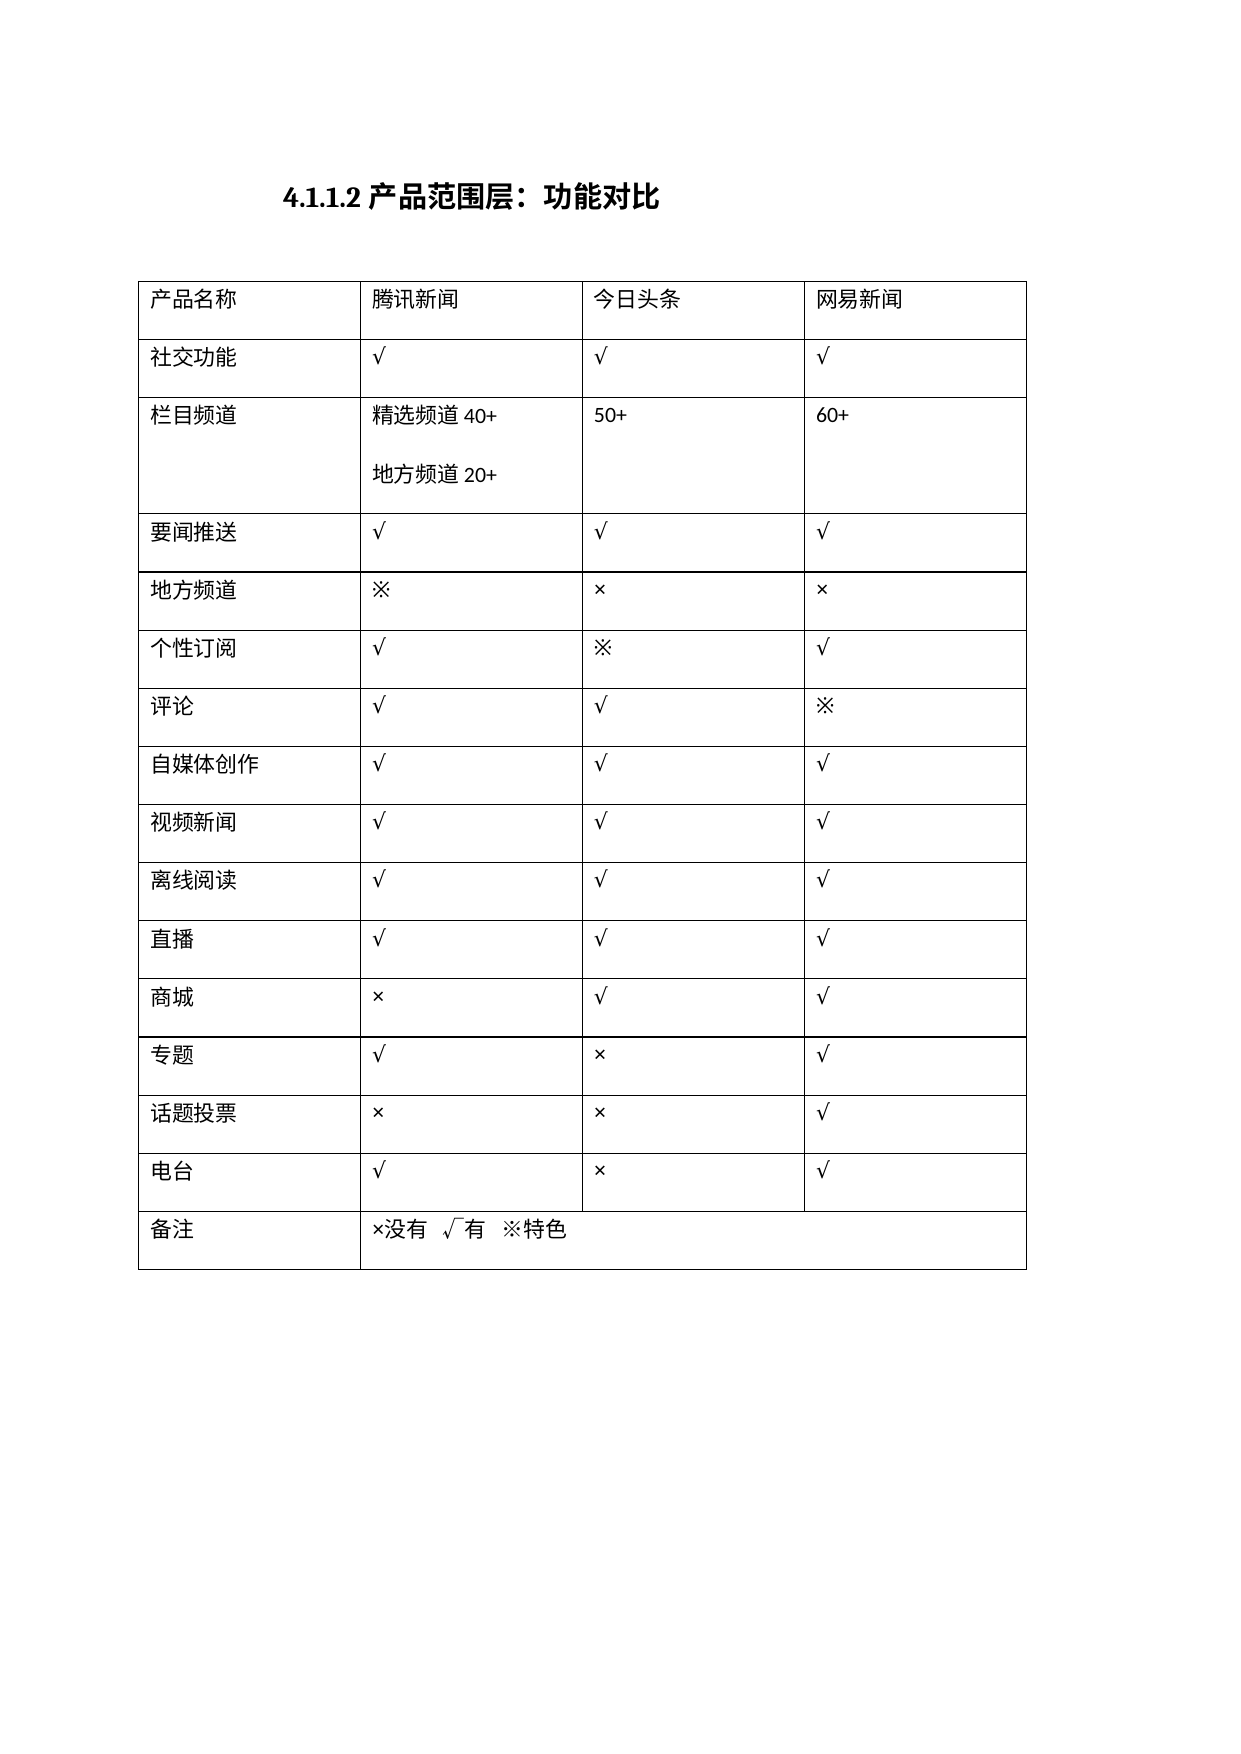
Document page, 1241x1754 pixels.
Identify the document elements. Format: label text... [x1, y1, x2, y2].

table_cell √ [805, 1038, 1026, 1094]
table_cell 精选频道40+ 地方频道20+ [361, 398, 582, 513]
table_cell × [583, 573, 804, 629]
table_cell √ [805, 979, 1026, 1036]
table_cell ※ [805, 689, 1026, 746]
table_header 网易新闻 [805, 282, 1026, 339]
table_cell × [361, 979, 582, 1036]
table_cell 话题投票 [139, 1096, 360, 1153]
table_cell √ [361, 921, 582, 978]
table_cell × [583, 1154, 804, 1211]
table_cell √ [805, 1096, 1026, 1153]
table_cell √ [361, 1154, 582, 1211]
table_cell √ [583, 747, 804, 804]
subtitle 产品范围层：功能对比 [283, 162, 1090, 227]
table_cell 50+ [583, 398, 804, 513]
table_header 今日头条 [583, 282, 804, 339]
table_cell √ [805, 631, 1026, 688]
table_cell 备注 [139, 1212, 360, 1269]
table_cell 栏目频道 [139, 398, 360, 513]
table_cell √ [361, 747, 582, 804]
table_cell 视频新闻 [139, 805, 360, 862]
table_cell 评论 [139, 689, 360, 746]
table_cell 电台 [139, 1154, 360, 1211]
table_cell √ [805, 340, 1026, 397]
table_cell √ [583, 921, 804, 978]
table_header 产品名称 [139, 282, 360, 339]
table_cell 离线阅读 [139, 863, 360, 920]
table_cell √ [361, 631, 582, 688]
table_cell √ [583, 514, 804, 571]
table_cell √ [361, 863, 582, 920]
table_cell × [361, 1096, 582, 1153]
table_cell √ [805, 863, 1026, 920]
table_cell √ [583, 979, 804, 1036]
table_cell √ [361, 1038, 582, 1094]
table_cell ※ [361, 573, 582, 629]
table_cell 地方频道 [139, 573, 360, 629]
table_cell √ [805, 747, 1026, 804]
table_cell √ [583, 340, 804, 397]
table_cell √ [583, 863, 804, 920]
table_cell √ [361, 689, 582, 746]
table_cell √ [805, 514, 1026, 571]
table_cell √ [583, 805, 804, 862]
table_header 腾讯新闻 [361, 282, 582, 339]
table_cell 个性订阅 [139, 631, 360, 688]
table_cell √ [583, 689, 804, 746]
table_cell ×没有 √有 ※特色 [361, 1212, 1026, 1269]
table_cell × [805, 573, 1026, 629]
table_cell ※ [583, 631, 804, 688]
table_cell × [583, 1096, 804, 1153]
table_cell 社交功能 [139, 340, 360, 397]
table_cell 自媒体创作 [139, 747, 360, 804]
table_cell 要闻推送 [139, 514, 360, 571]
table_cell √ [805, 921, 1026, 978]
table_cell 直播 [139, 921, 360, 978]
table_cell √ [361, 340, 582, 397]
table_cell 60+ [805, 398, 1026, 513]
table_cell √ [805, 1154, 1026, 1211]
table_cell √ [361, 514, 582, 571]
table_cell 专题 [139, 1038, 360, 1094]
table_cell × [583, 1038, 804, 1094]
table_cell √ [805, 805, 1026, 862]
table_cell √ [361, 805, 582, 862]
table_cell 商城 [139, 979, 360, 1036]
